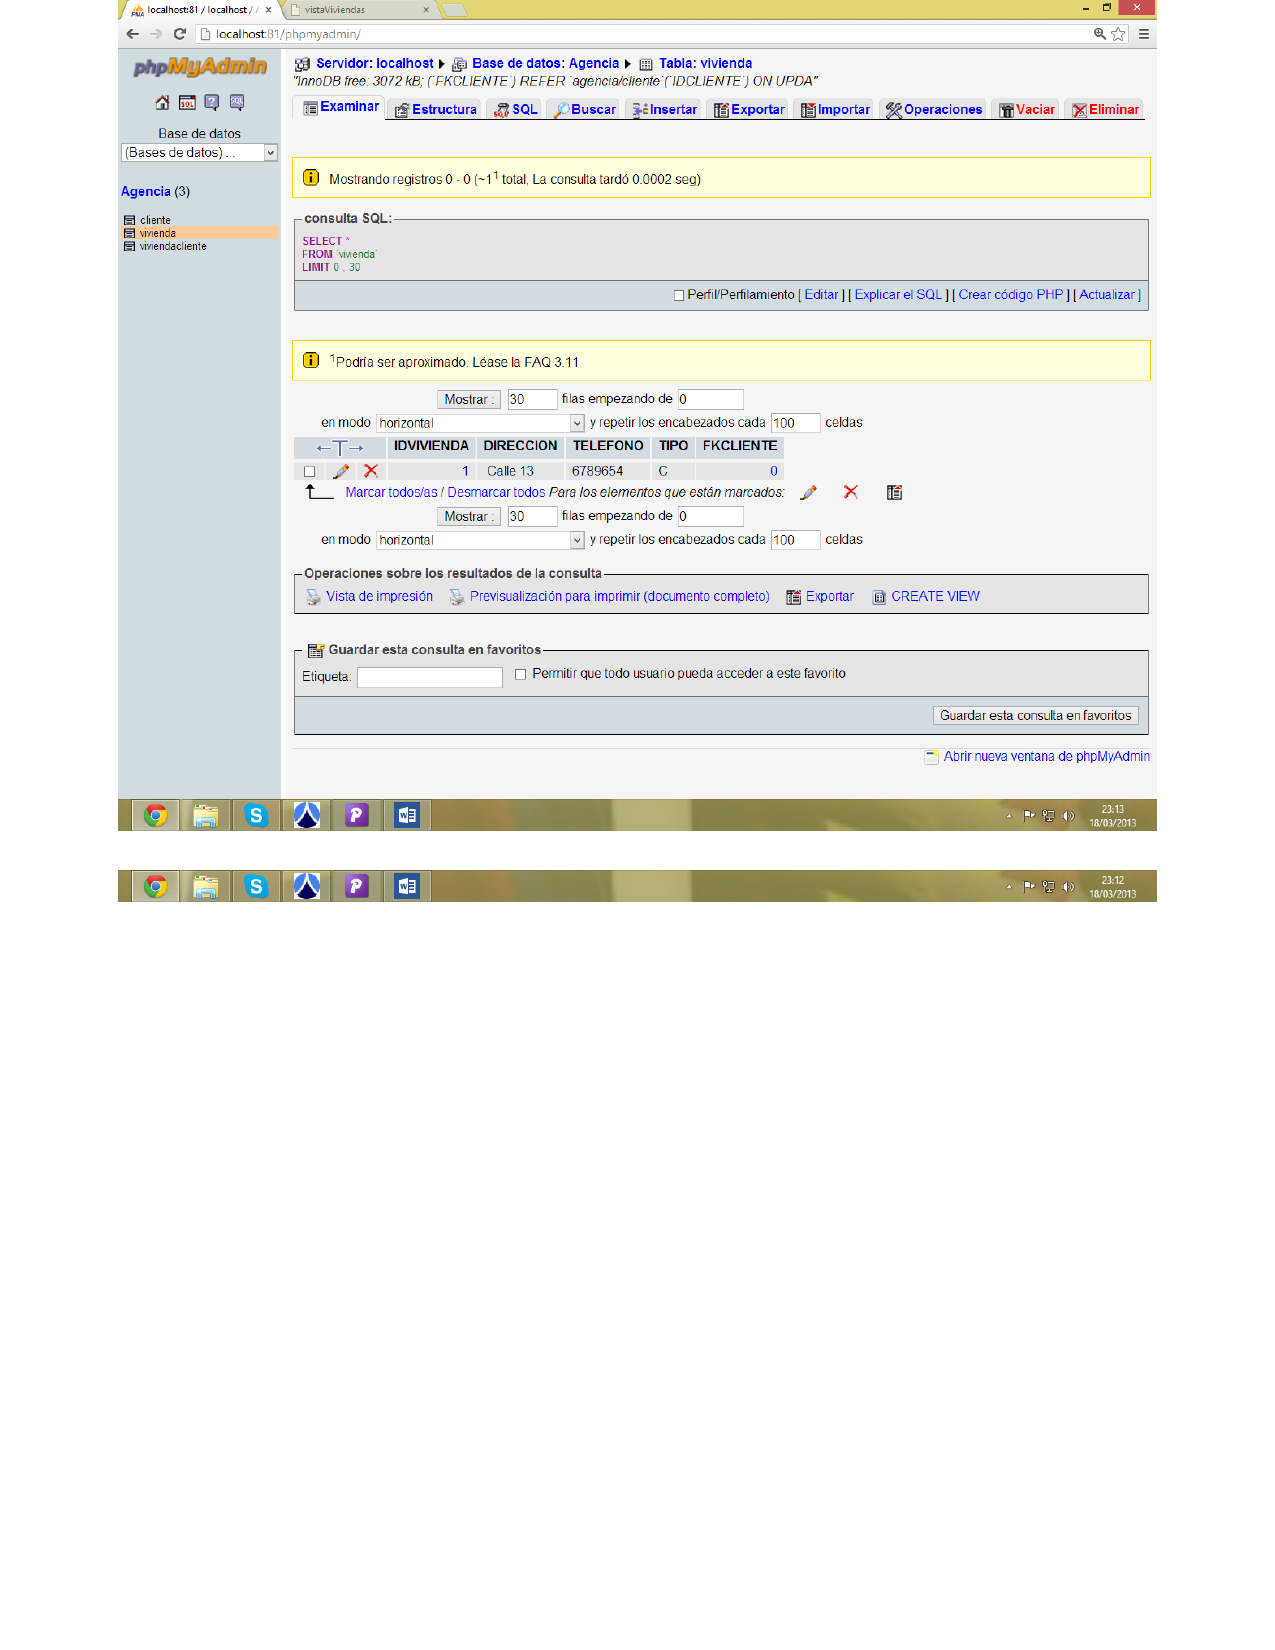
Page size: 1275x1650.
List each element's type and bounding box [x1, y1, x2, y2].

picture [118, 0, 1157, 902]
